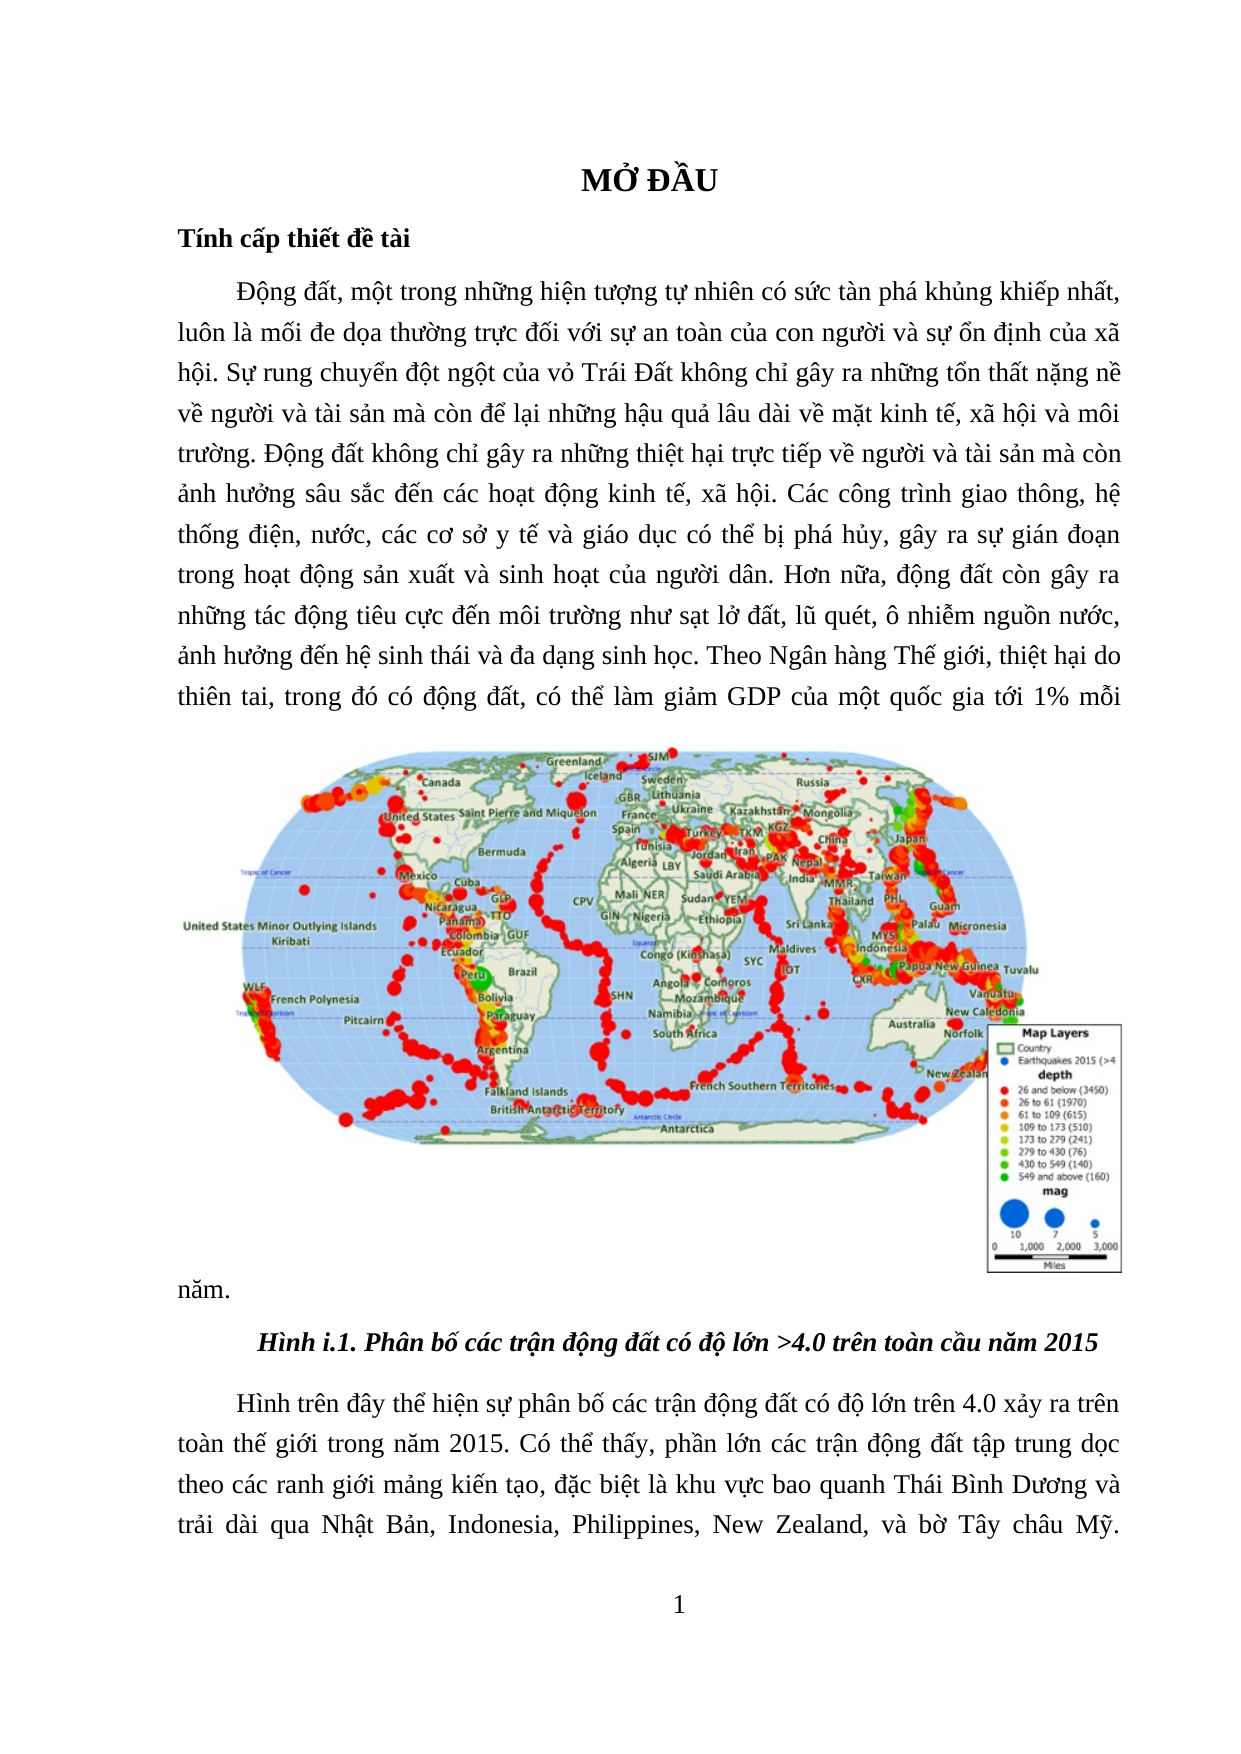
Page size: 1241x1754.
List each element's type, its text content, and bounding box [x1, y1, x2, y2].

text Hình i.1. Phân bố các trận động đất có độ lớn >4.0 trên toàn cầu năm 2015 [177, 1326, 1122, 1357]
subtitle Tính cấp thiết đề tài [177, 222, 1122, 254]
subtitle MỞ ĐẦU [177, 160, 1122, 198]
picture [181, 744, 1123, 1273]
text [177, 1387, 1122, 1539]
